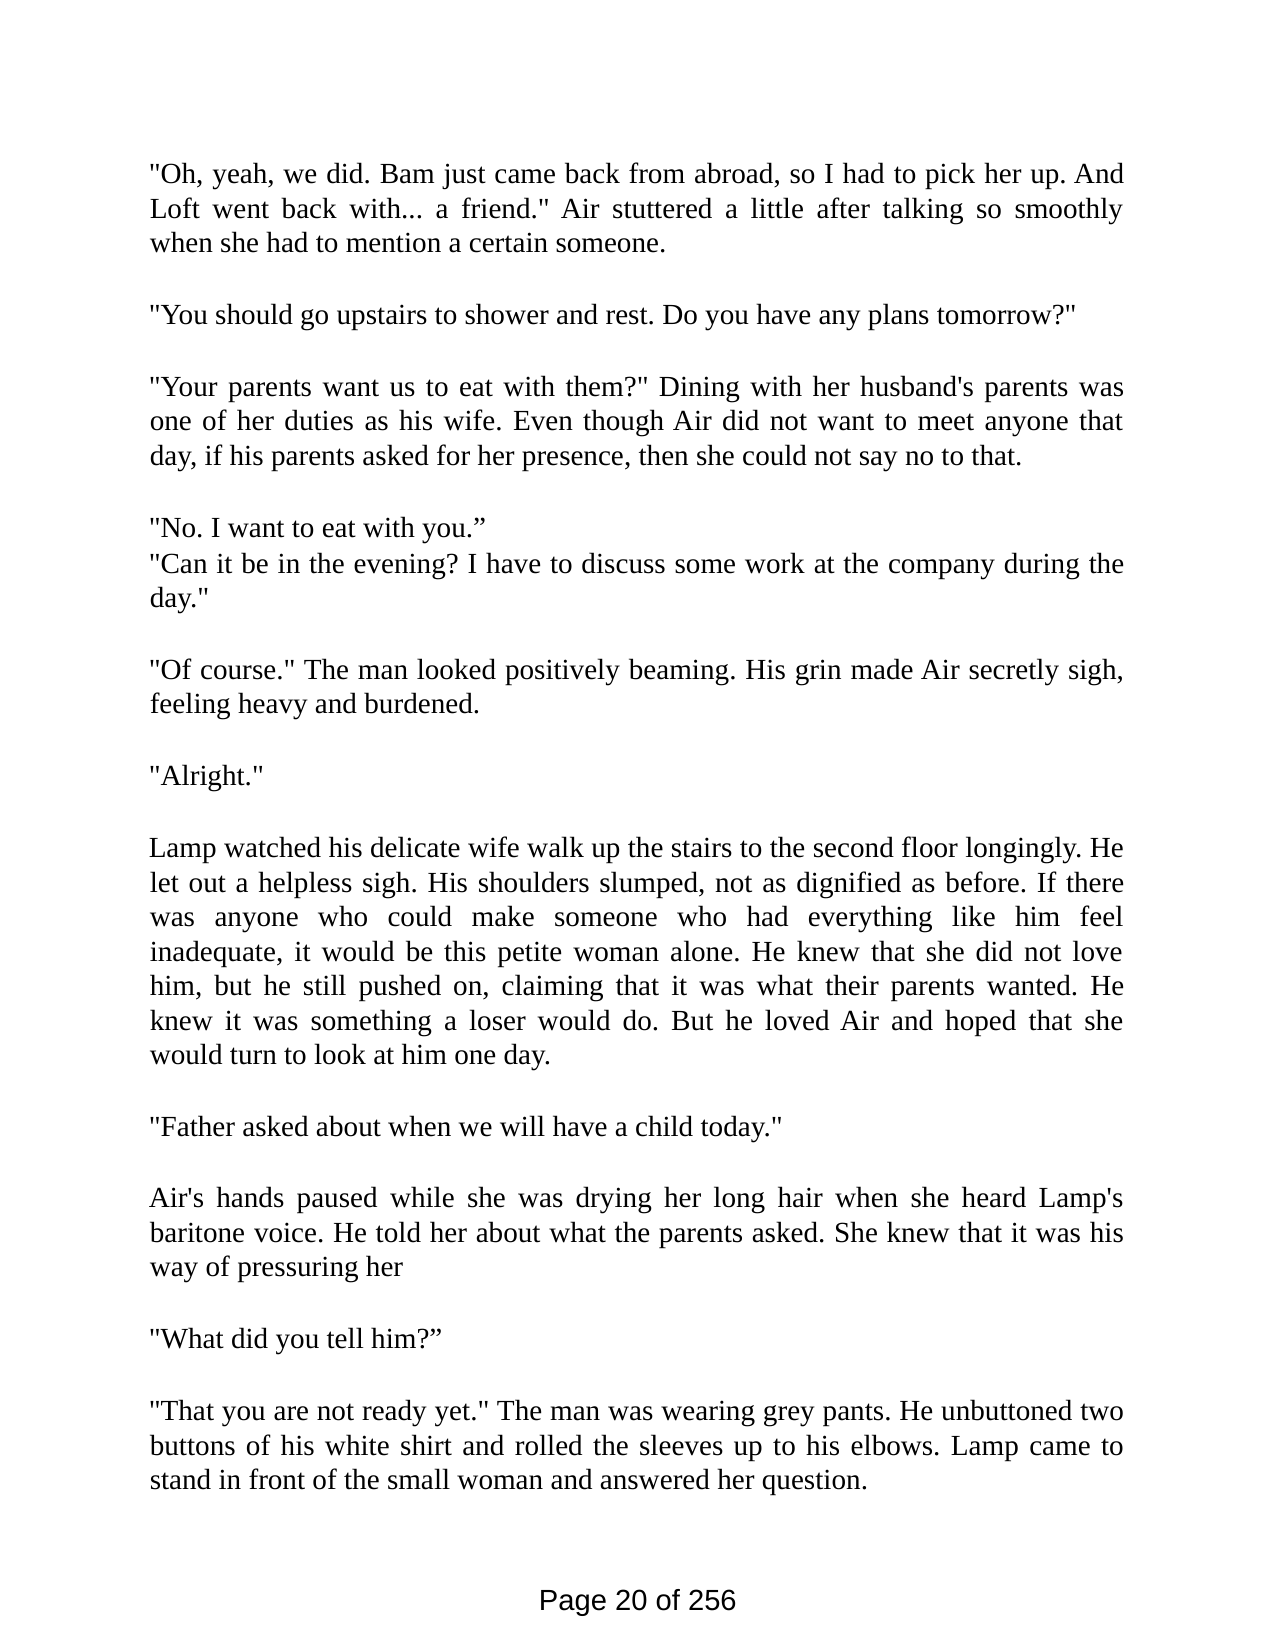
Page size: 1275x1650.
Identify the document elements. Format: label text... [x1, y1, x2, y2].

text "Oh, yeah, we did. Bam just came back from abroad, so I had to pick her up. And Loft went back with... a friend." Air stuttered a little after talking so smoothly when she had to mention a certain someone. [148, 156, 1125, 259]
text "No. I want to eat with you.” [148, 510, 1125, 544]
text "What did you tell him?” [148, 1321, 1125, 1355]
text "Of course." The man looked positively beaming. His grin made Air secretly sigh, feeling heavy and burdened. [148, 652, 1125, 720]
text "That you are not ready yet." The man was wearing grey pants. He unbuttoned two buttons of his white shirt and rolled the sleeves up to his elbows. Lamp came to stand in front of the small woman and answered her question. [148, 1393, 1125, 1496]
text "Your parents want us to eat with them?" Dining with her husband's parents was one of her duties as his wife. Even though Air did not want to meet anyone that day, if his parents asked for her presence, then she could not say no to that. [148, 369, 1125, 471]
text Lamp watched his delicate wife walk up the stairs to the second floor longingly. He let out a helpless sigh. His shoulders slumped, not as dignified as before. If there was anyone who could make someone who had everything like him feel inadequate, it would be this petite woman alone. He knew that she did not love him, but he still pushed on, claiming that it was what their parents wanted. He knew it was something a loser would do. But he loved Air and hoped that she would turn to look at him one day. [148, 830, 1125, 1071]
text Air's hands paused while she was drying her long hair when she heard Lamp's baritone voice. He told her about what the parents asked. She knew that it was his way of pressuring her [148, 1181, 1125, 1283]
text "Father asked about when we will have a child today." [148, 1109, 1125, 1142]
text "You should go upstairs to shower and rest. Do you have any plans tomorrow?" [148, 297, 1125, 331]
text "Can it be in the evening? I have to discuss some work at the company during the day." [148, 546, 1125, 614]
text "Alright." [148, 758, 1125, 792]
